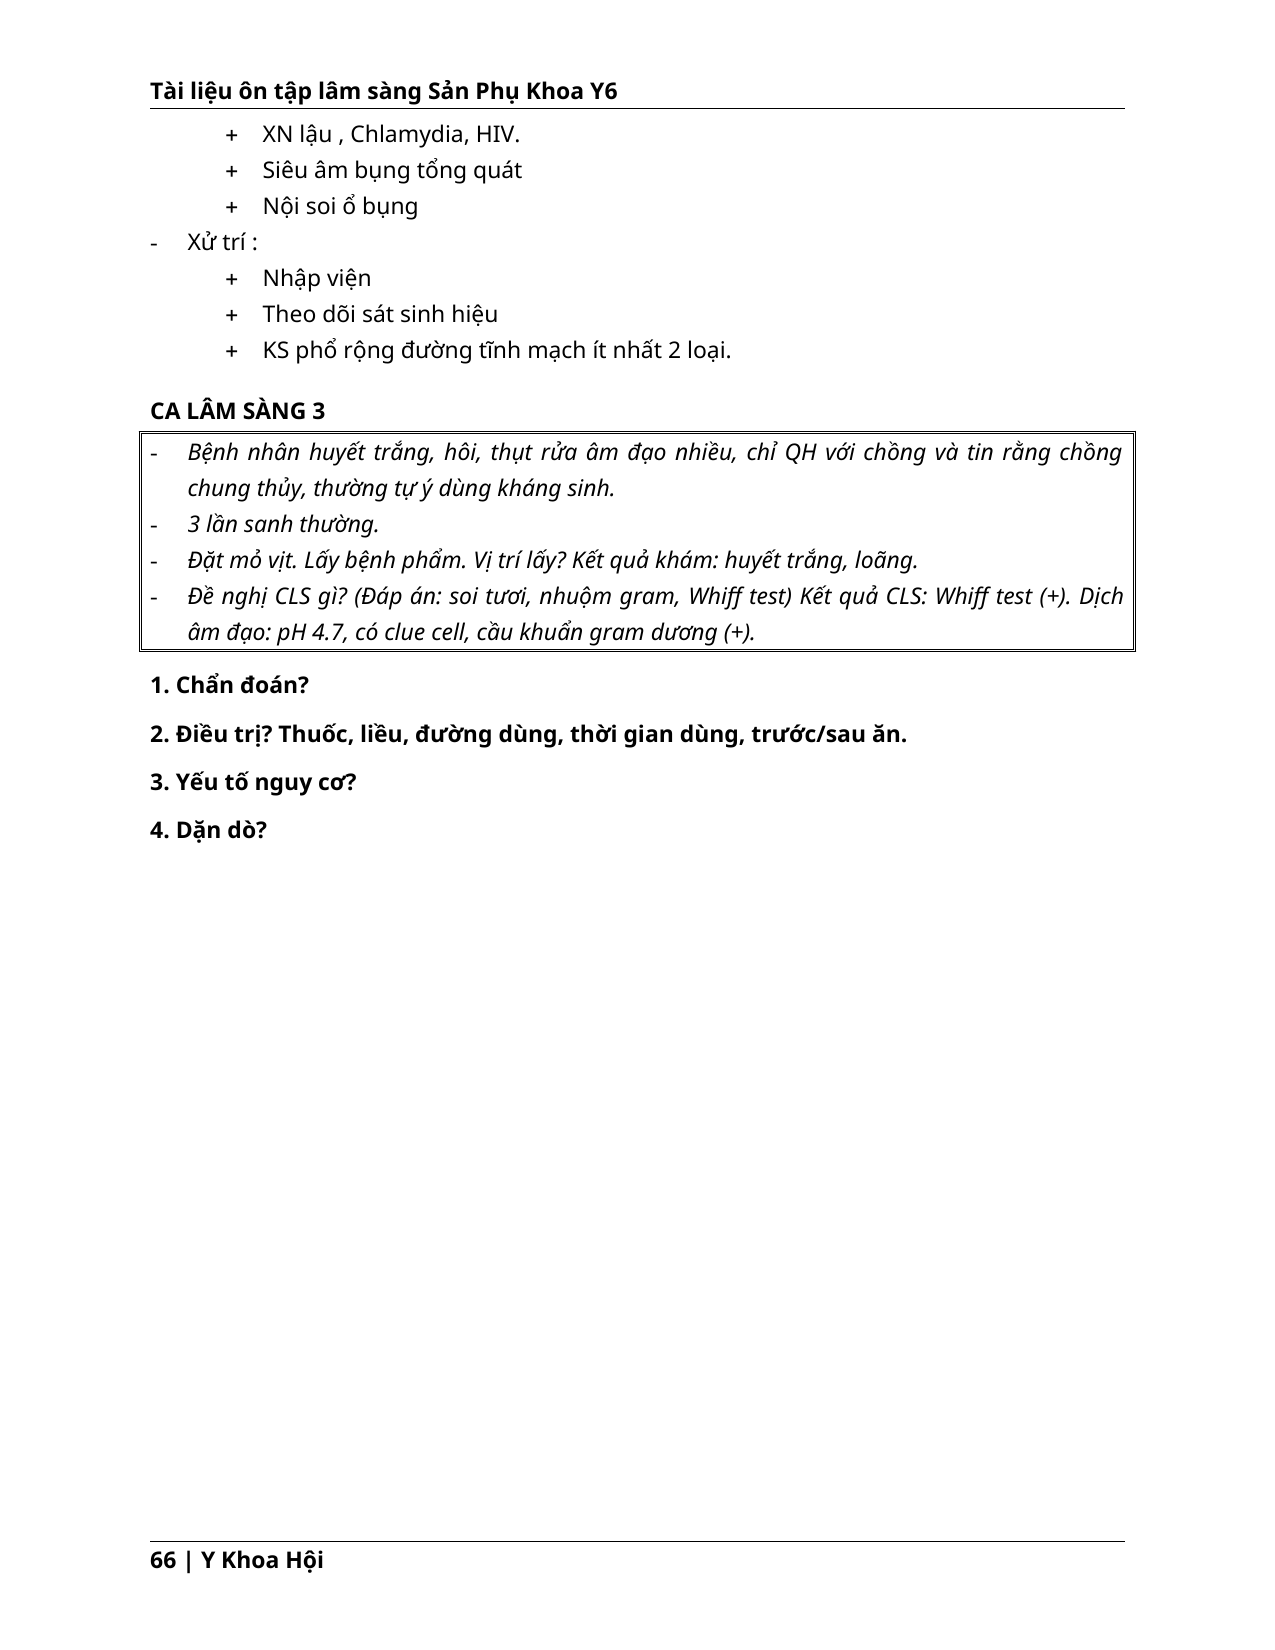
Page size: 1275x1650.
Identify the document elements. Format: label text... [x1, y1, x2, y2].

text XN lậu , Chlamydia, HIV. [225, 118, 1125, 149]
subtitle 2. Điều trị? Thuốc, liều, đường dùng, thời gian dùng, trước/sau ăn. [150, 718, 1125, 749]
text Nội soi ổ bụng [225, 190, 1125, 221]
text KS phổ rộng đường tĩnh mạch ít nhất 2 loại. [225, 334, 1125, 365]
text Nhập viện [225, 262, 1125, 293]
text Siêu âm bụng tổng quát [225, 154, 1125, 185]
text Xử trí : [150, 226, 1125, 257]
subtitle 1. Chẩn đoán? [150, 669, 1125, 700]
subtitle 3. Yếu tố nguy cơ? [150, 766, 1125, 797]
subtitle 4. Dặn dò? [150, 814, 1125, 846]
text Đề nghị CLS gì? (Đáp án: soi tươi, nhuộm gram, Whiff test) Kết quả CLS: Whiff test (+). Dịch âm đạo: pH 4.7, có clue cell, cầu khuẩn gram dương (+). [142, 574, 1133, 649]
text 3 lần sanh thường. [142, 502, 1133, 538]
subtitle ca lâm sàng 3 [150, 395, 1125, 426]
text Bệnh nhân huyết trắng, hôi, thụt rửa âm đạo nhiều, chỉ QH với chồng và tin rằng chồng chung thủy, thường tự ý dùng kháng sinh. [142, 434, 1133, 502]
text Đặt mỏ vịt. Lấy bệnh phẩm. Vị trí lấy? Kết quả khám: huyết trắng, loãng. [142, 538, 1133, 574]
text Theo dõi sát sinh hiệu [225, 298, 1125, 329]
